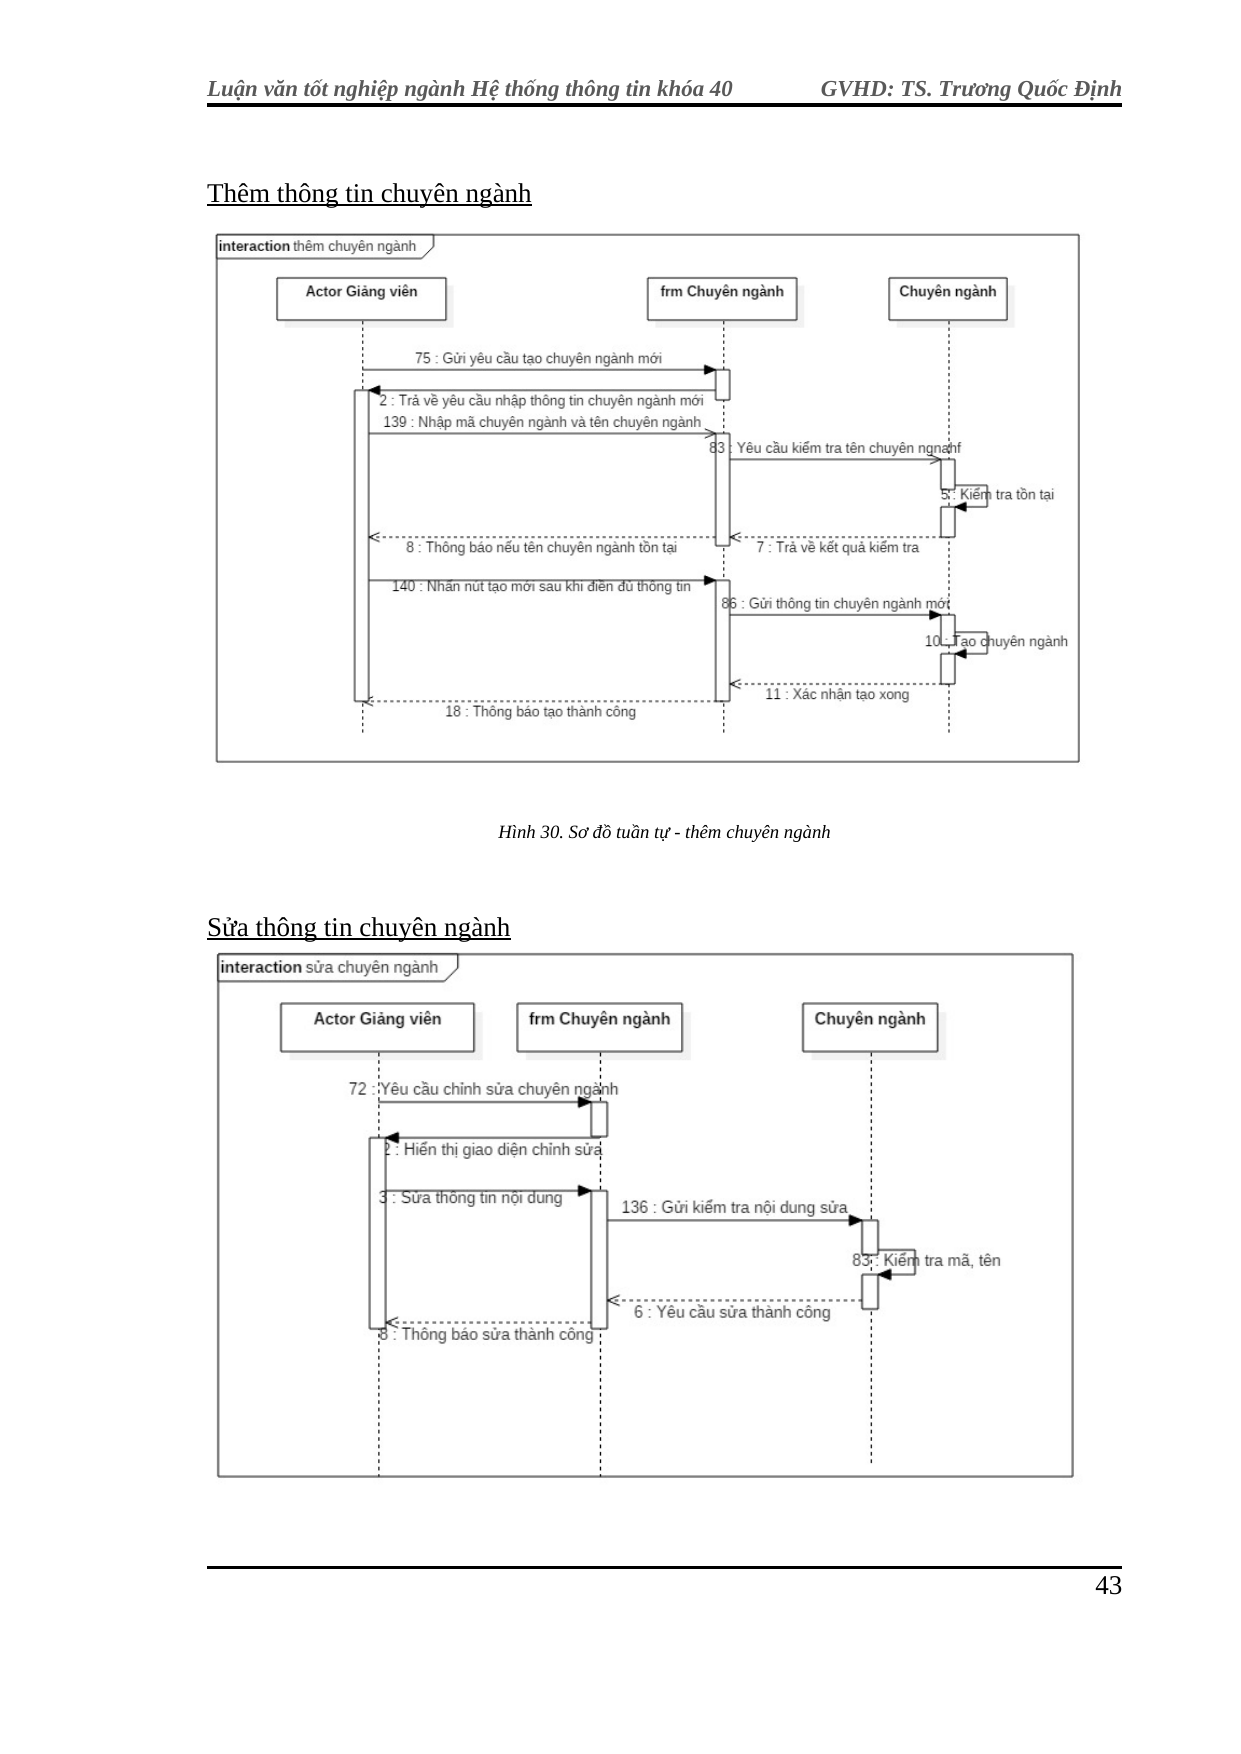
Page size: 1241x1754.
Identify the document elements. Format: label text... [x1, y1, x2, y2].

text Sửa thông tin chuyên ngành [207, 911, 1122, 942]
picture [206, 942, 1122, 1526]
picture [206, 224, 1122, 805]
text Thêm thông tin chuyên ngành [207, 177, 1122, 208]
